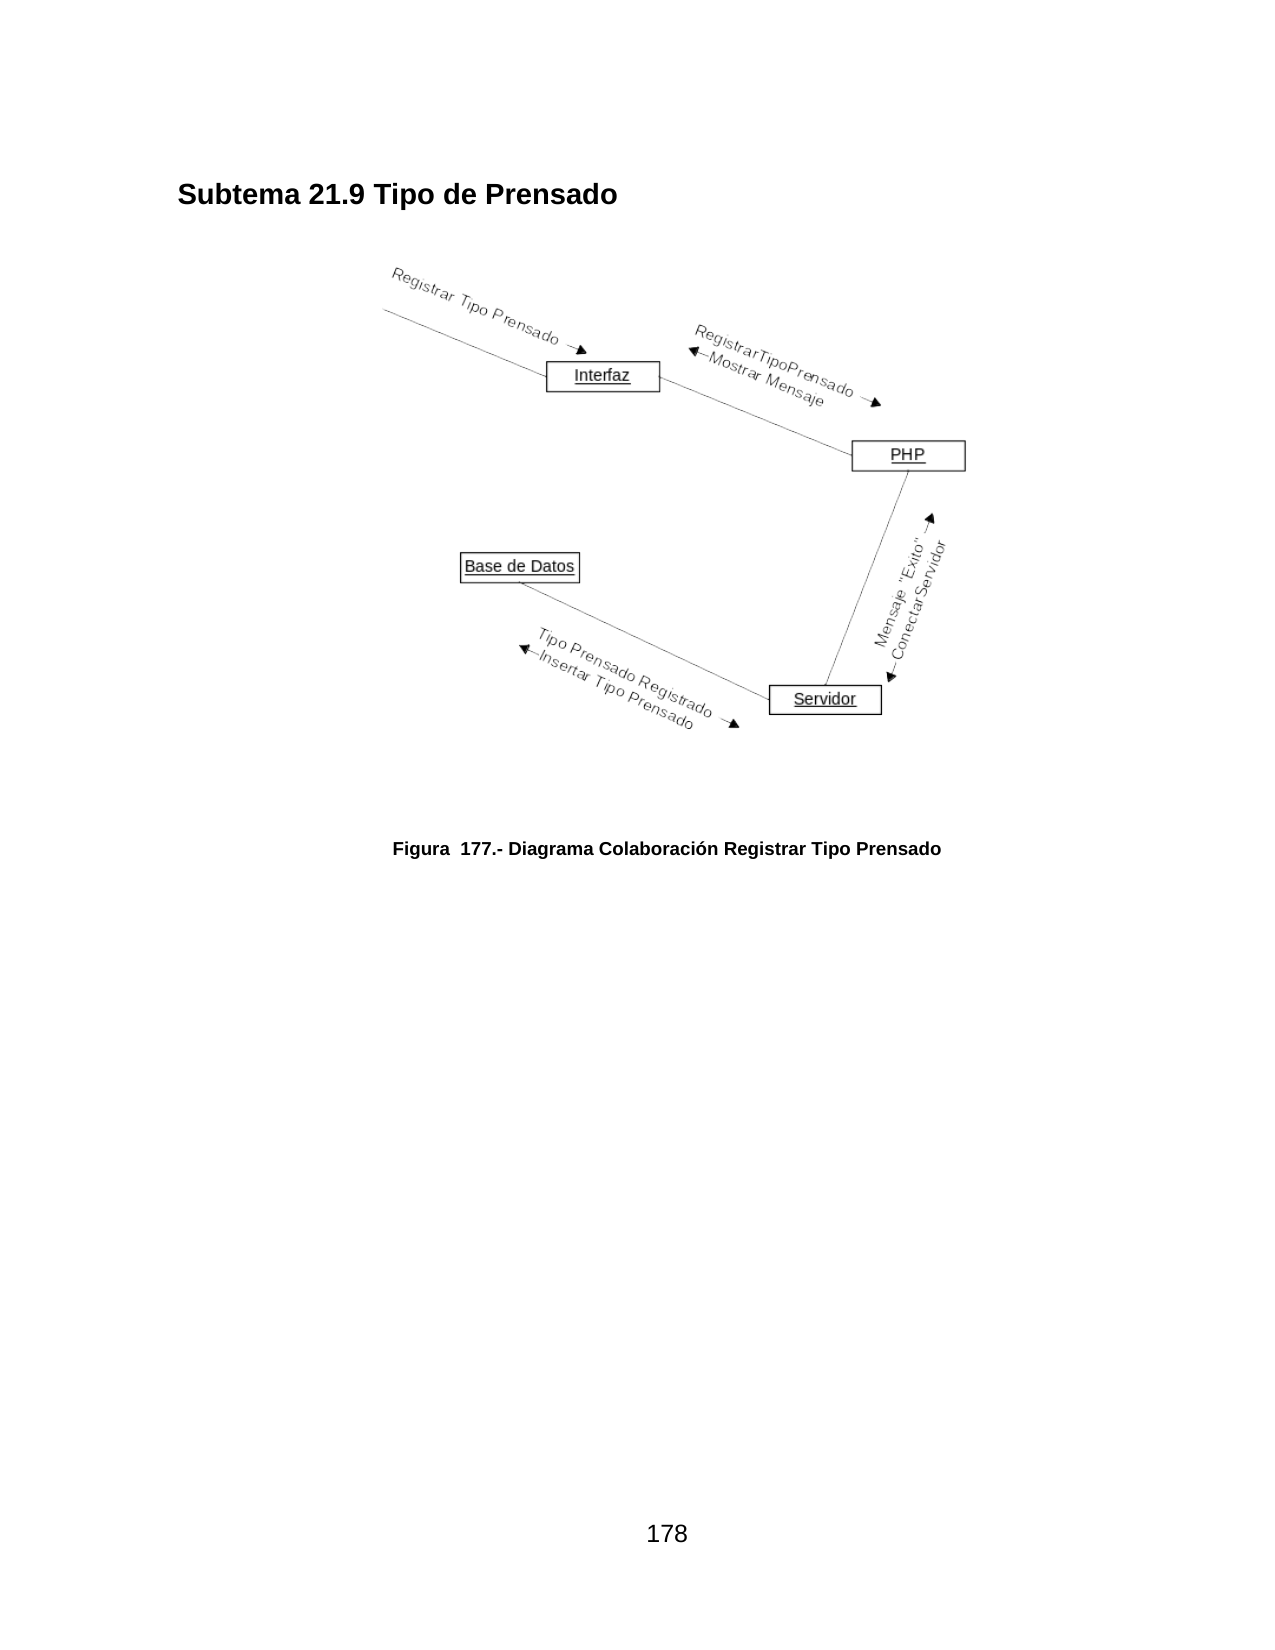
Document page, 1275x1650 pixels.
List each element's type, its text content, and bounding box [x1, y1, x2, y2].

subtitle Tipo de Prensado [177, 177, 1157, 211]
